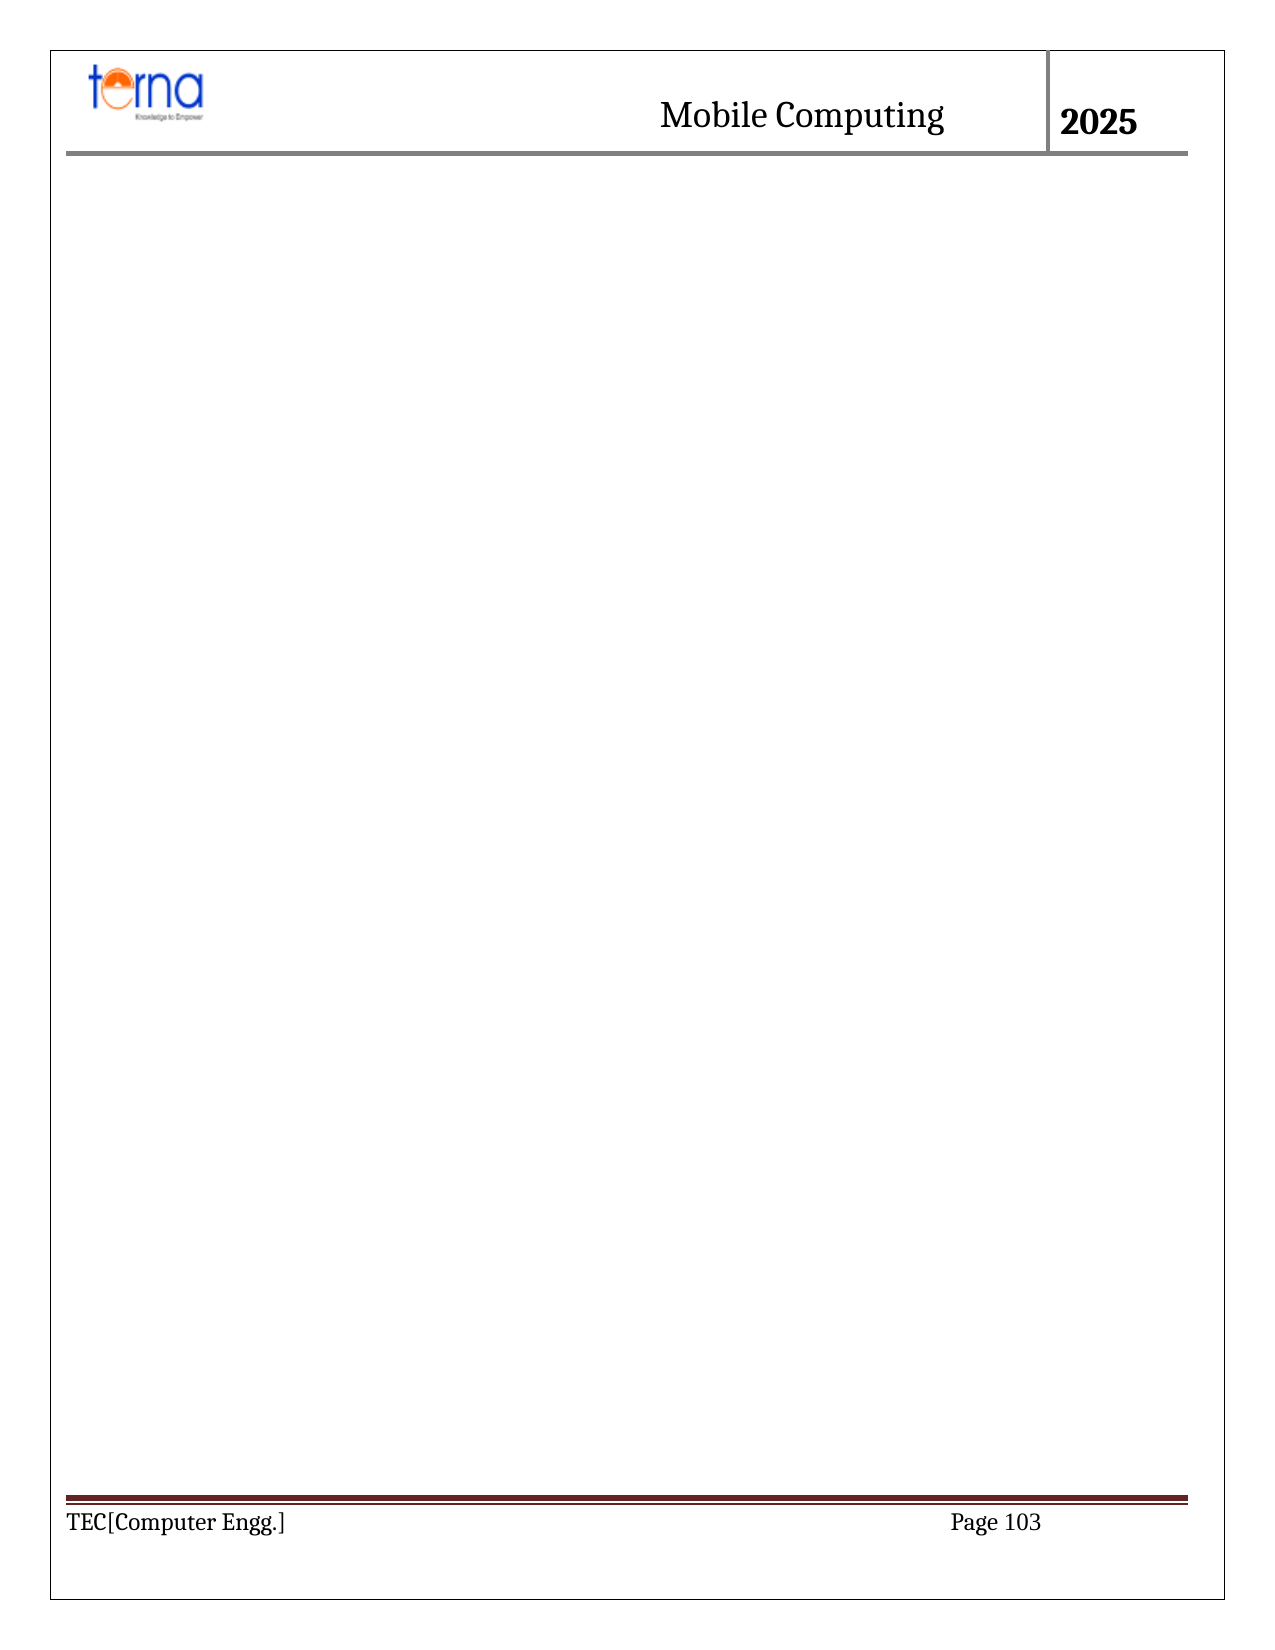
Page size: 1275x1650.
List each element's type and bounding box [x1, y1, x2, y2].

picture [78, 57, 208, 128]
